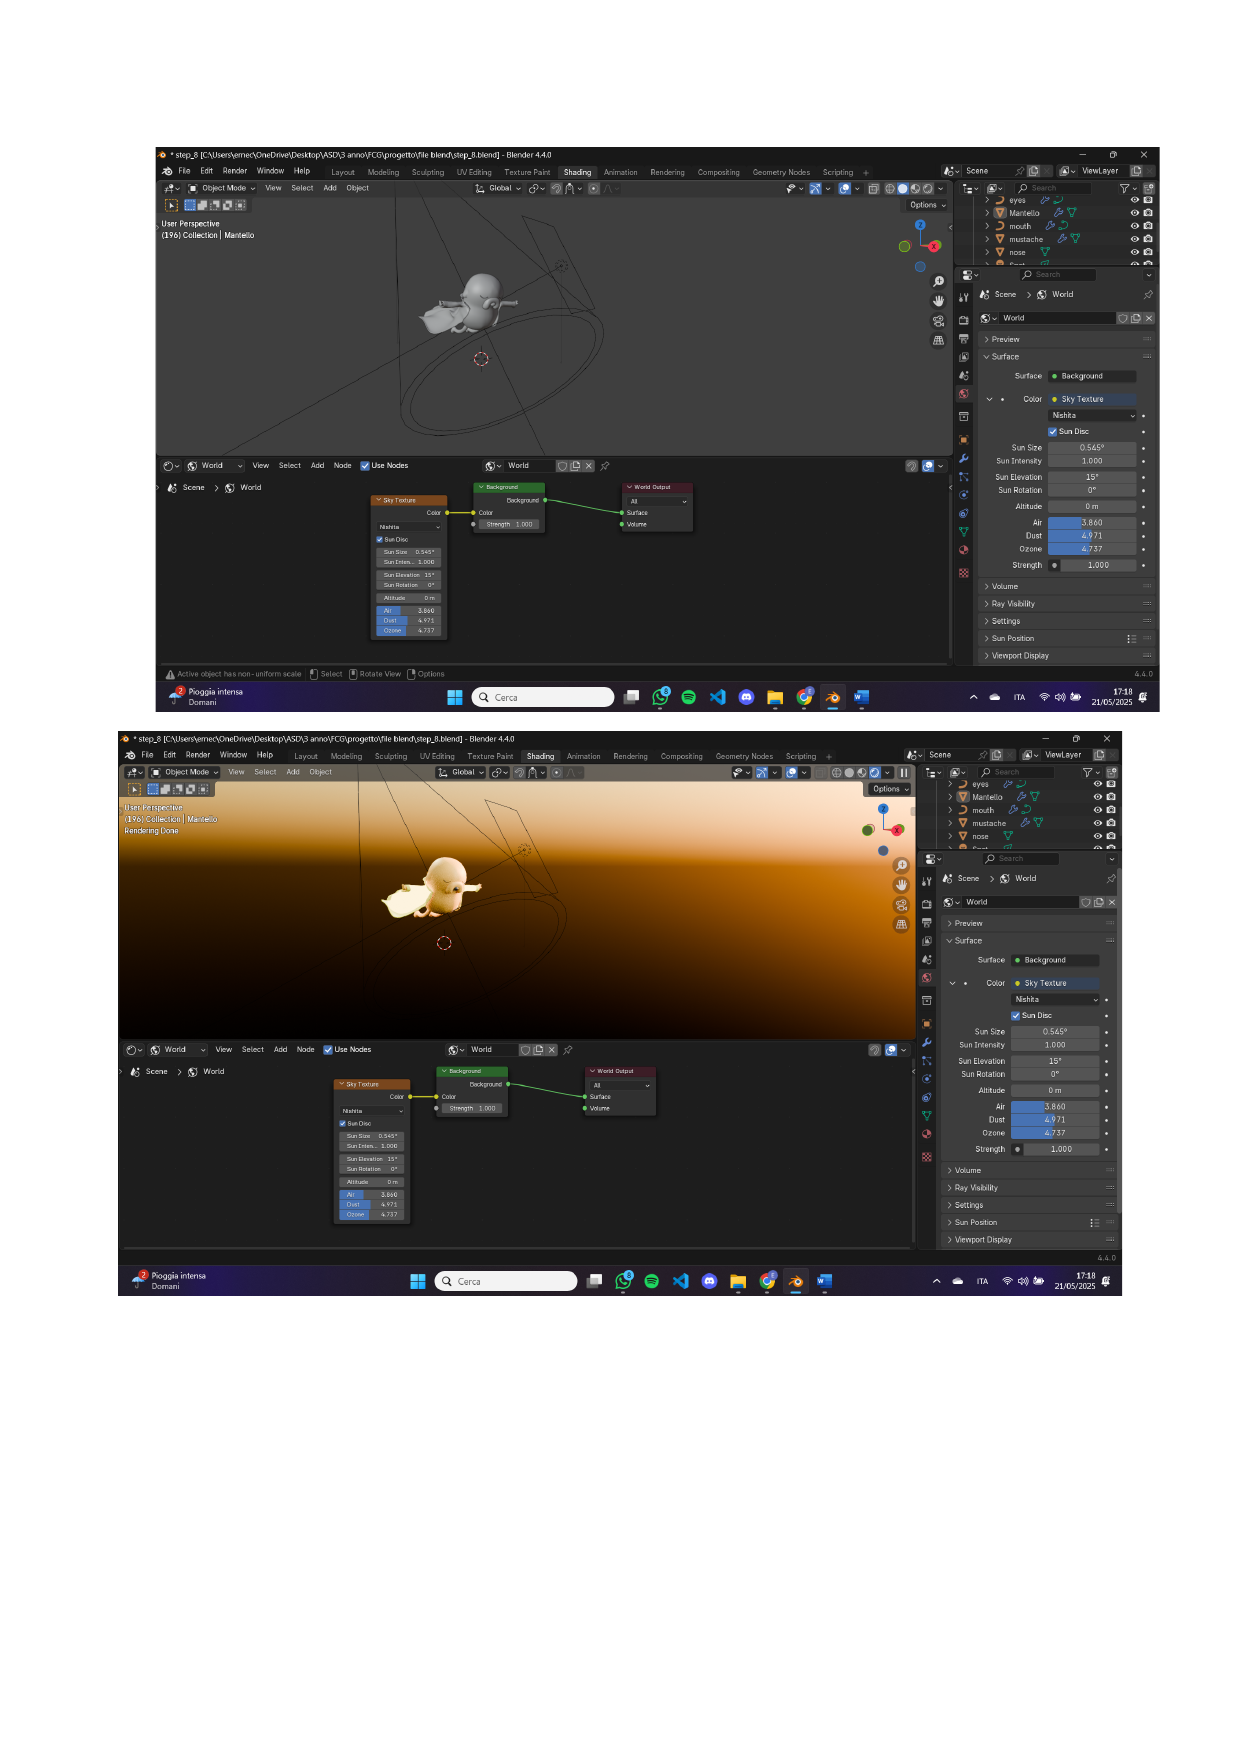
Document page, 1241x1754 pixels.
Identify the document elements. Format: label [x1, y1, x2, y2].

picture [155, 147, 1160, 712]
picture [118, 731, 1123, 1296]
